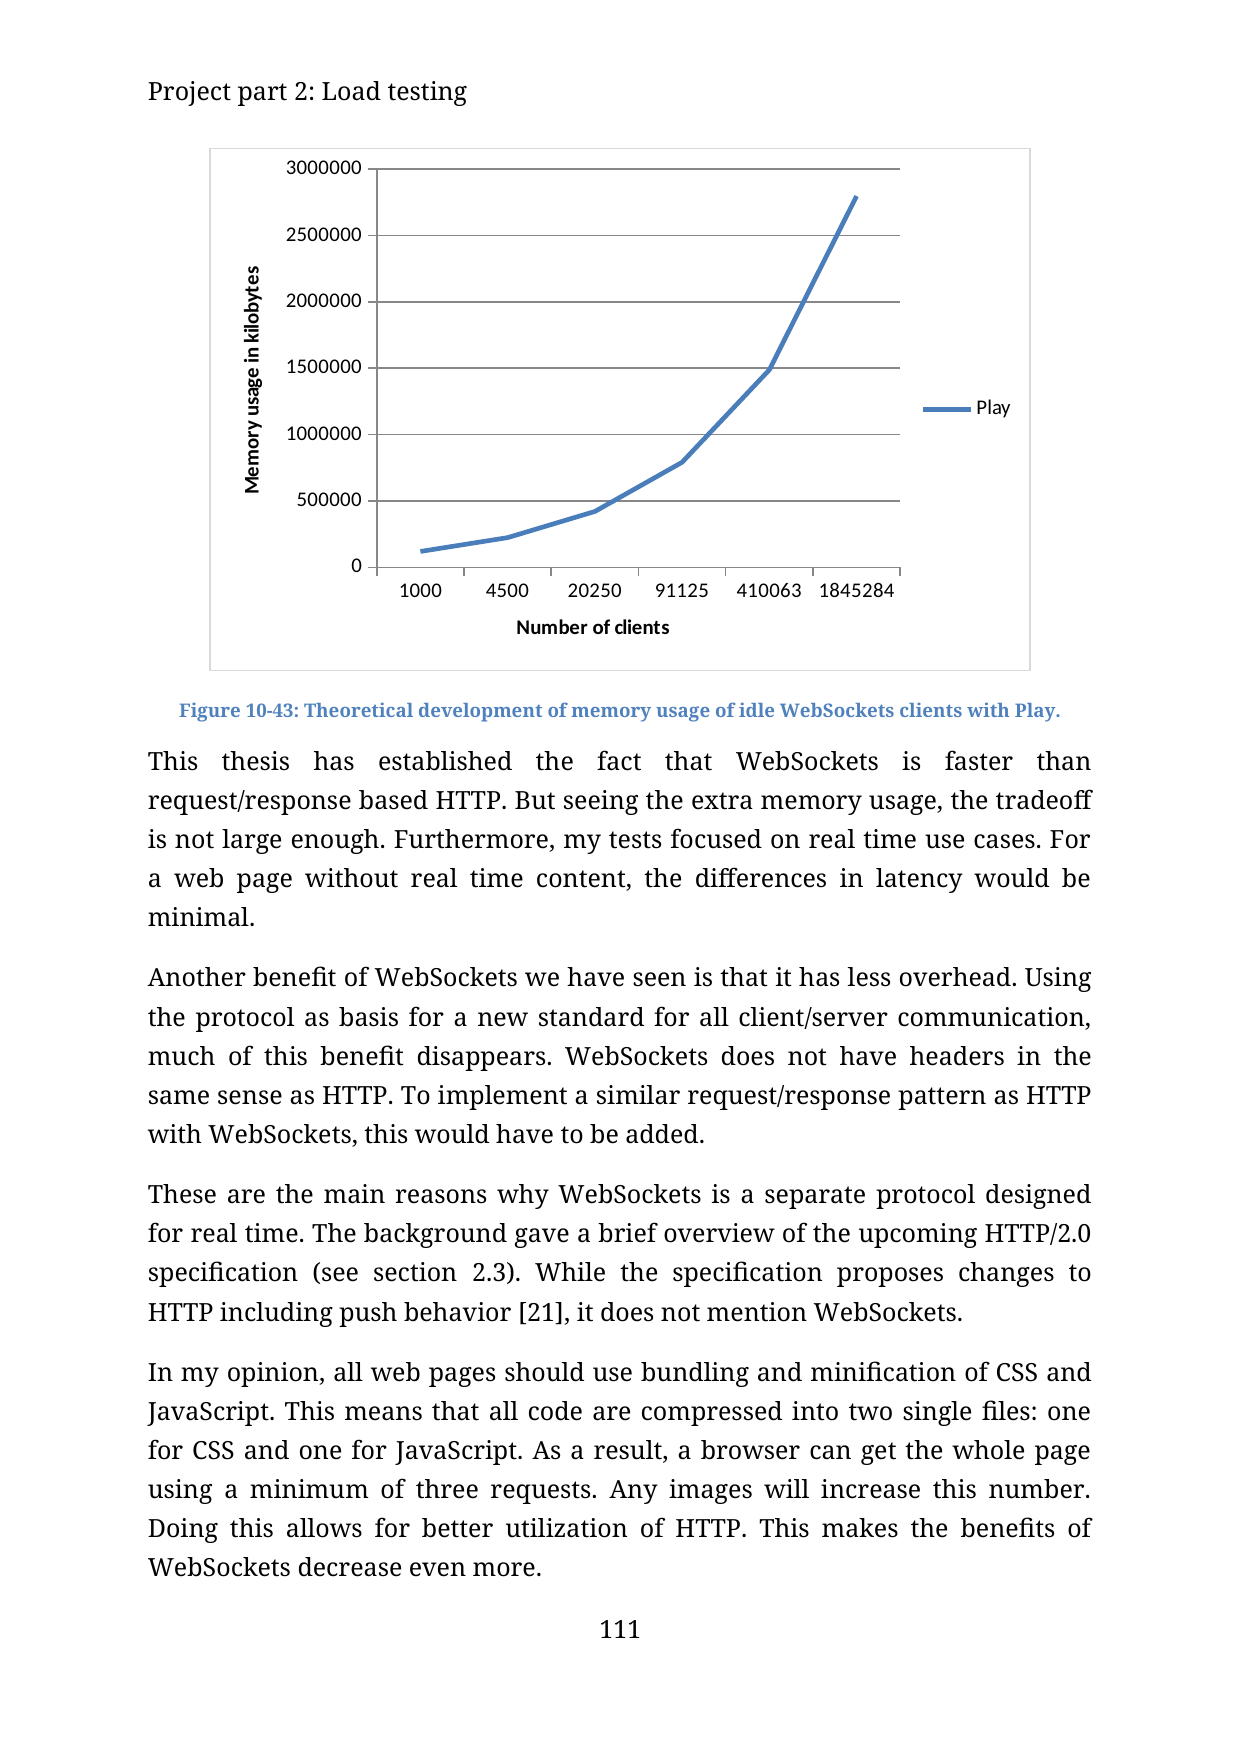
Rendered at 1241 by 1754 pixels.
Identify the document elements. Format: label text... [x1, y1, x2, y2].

text In my opinion, all web pages should use bundling and minification of CSS and JavaScript. This means that all code are compressed into two single files: one for CSS and one for JavaScript. As a result, a browser can get the whole page using a minimum of three requests. Any images will increase this number. Doing this allows for better utilization of HTTP. This makes the benefits of WebSockets decrease even more. [148, 1354, 1092, 1584]
text This thesis has established the fact that WebSockets is faster than request/response based HTTP. But seeing the extra memory usage, the tradeoff is not large enough. Furthermore, my tests focused on real time use cases. For a web page without real time content, the differences in latency would be minimal. [148, 743, 1092, 934]
text Another benefit of WebSockets we have seen is that it has less overhead. Using the protocol as basis for a new standard for all client/server communication, much of this benefit disappears. WebSockets does not have headers in the same sense as HTTP. To implement a similar request/response pattern as HTTP with WebSockets, this would have to be added. [148, 960, 1092, 1151]
text These are the main reasons why WebSockets is a separate protocol designed for real time. The background gave a brief overview of the upcoming HTTP/2.0 specification (see section 2.3). While the specification proposes changes to HTTP including push behavior [21], it does not mention WebSockets. [148, 1177, 1092, 1328]
